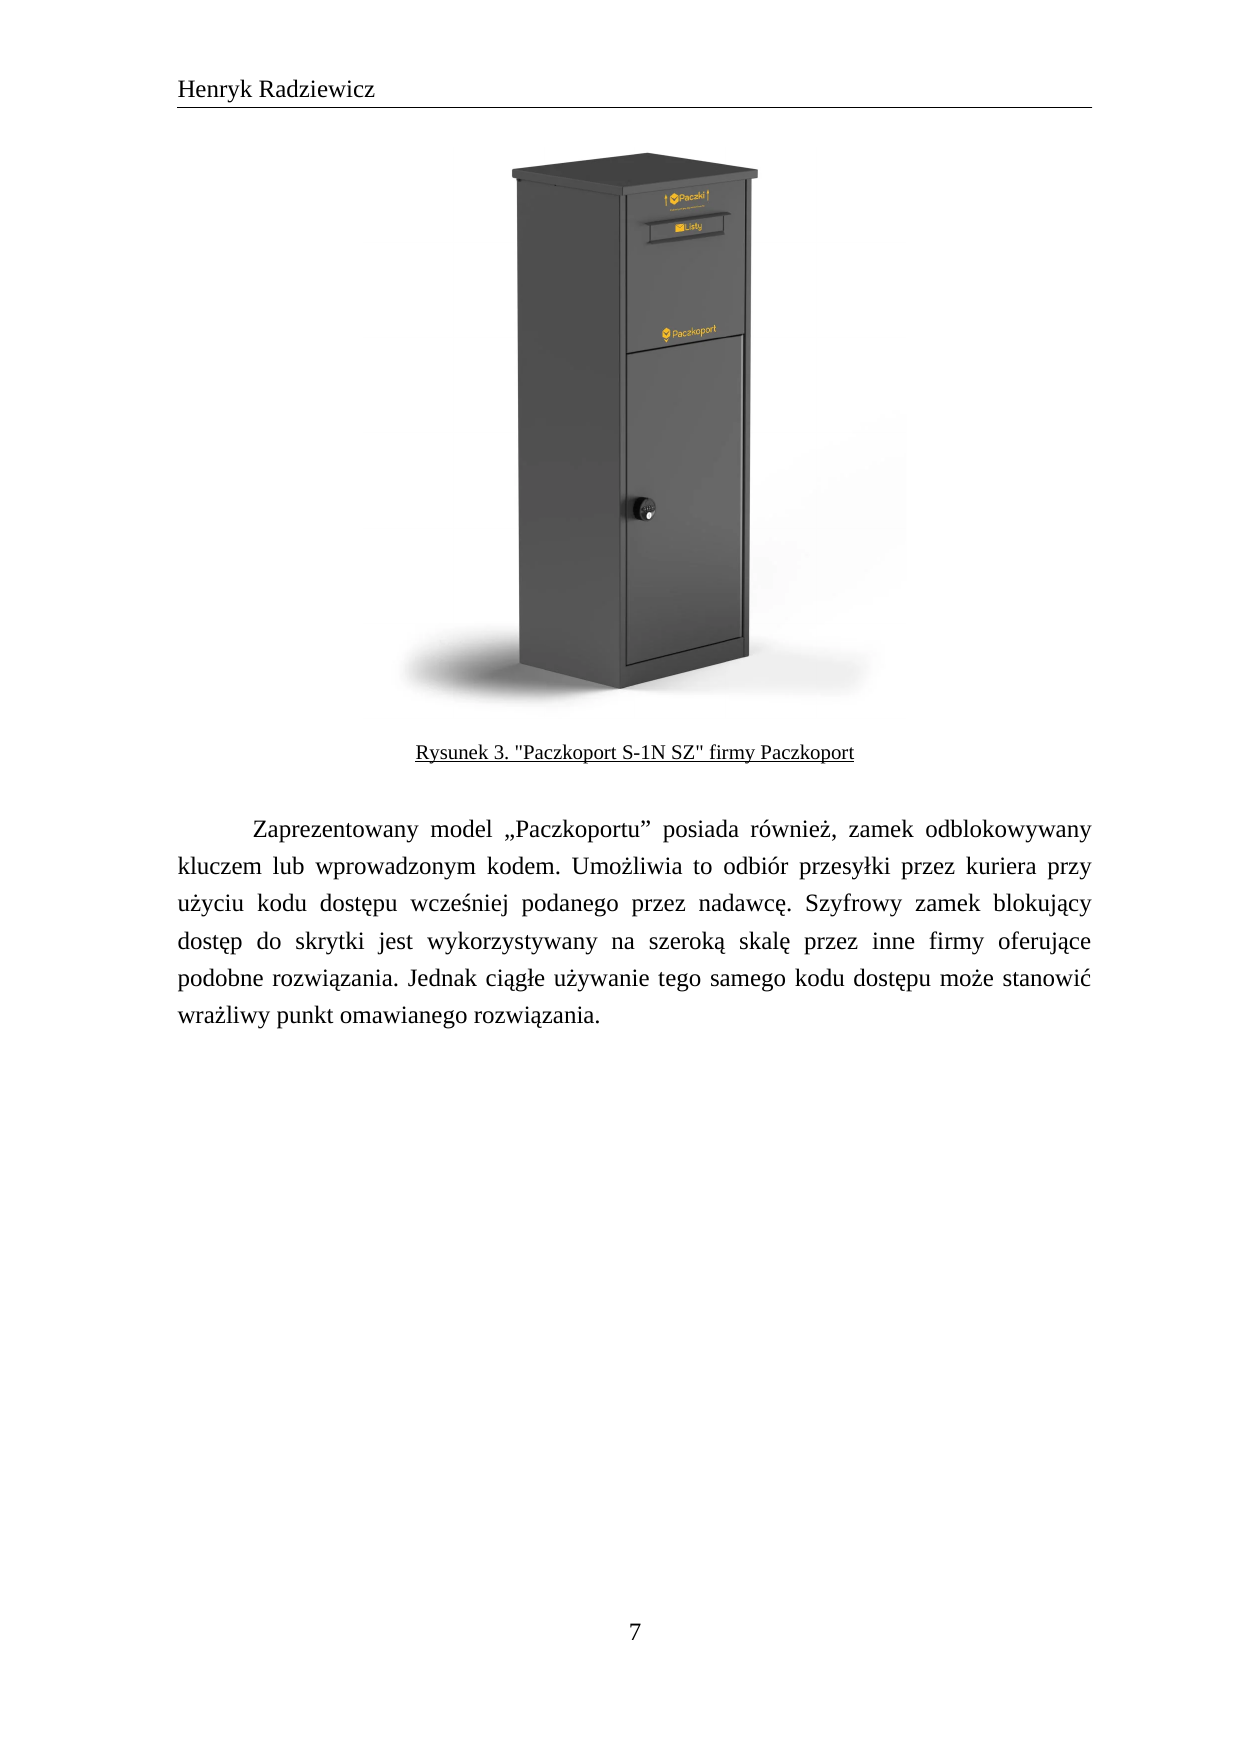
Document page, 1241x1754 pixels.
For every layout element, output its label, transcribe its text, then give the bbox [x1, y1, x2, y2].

picture [363, 147, 907, 719]
text Zaprezentowany model „Paczkoportu” posiada również, zamek odblokowywany kluczem lub wprowadzonym kodem. Umożliwia to odbiór przesyłki przez kuriera przy użyciu kodu dostępu wcześniej podanego przez nadawcę. Szyfrowy zamek blokujący dostęp do skrytki jest wykorzystywany na szeroką skalę przez inne firmy oferujące podobne rozwiązania. Jednak ciągłe używanie tego samego kodu dostępu może stanowić wrażliwy punkt omawianego rozwiązania. [177, 814, 1092, 1029]
text Rysunek 3. "Paczkoport S-1N SZ" firmy Paczkoport [177, 740, 1092, 764]
